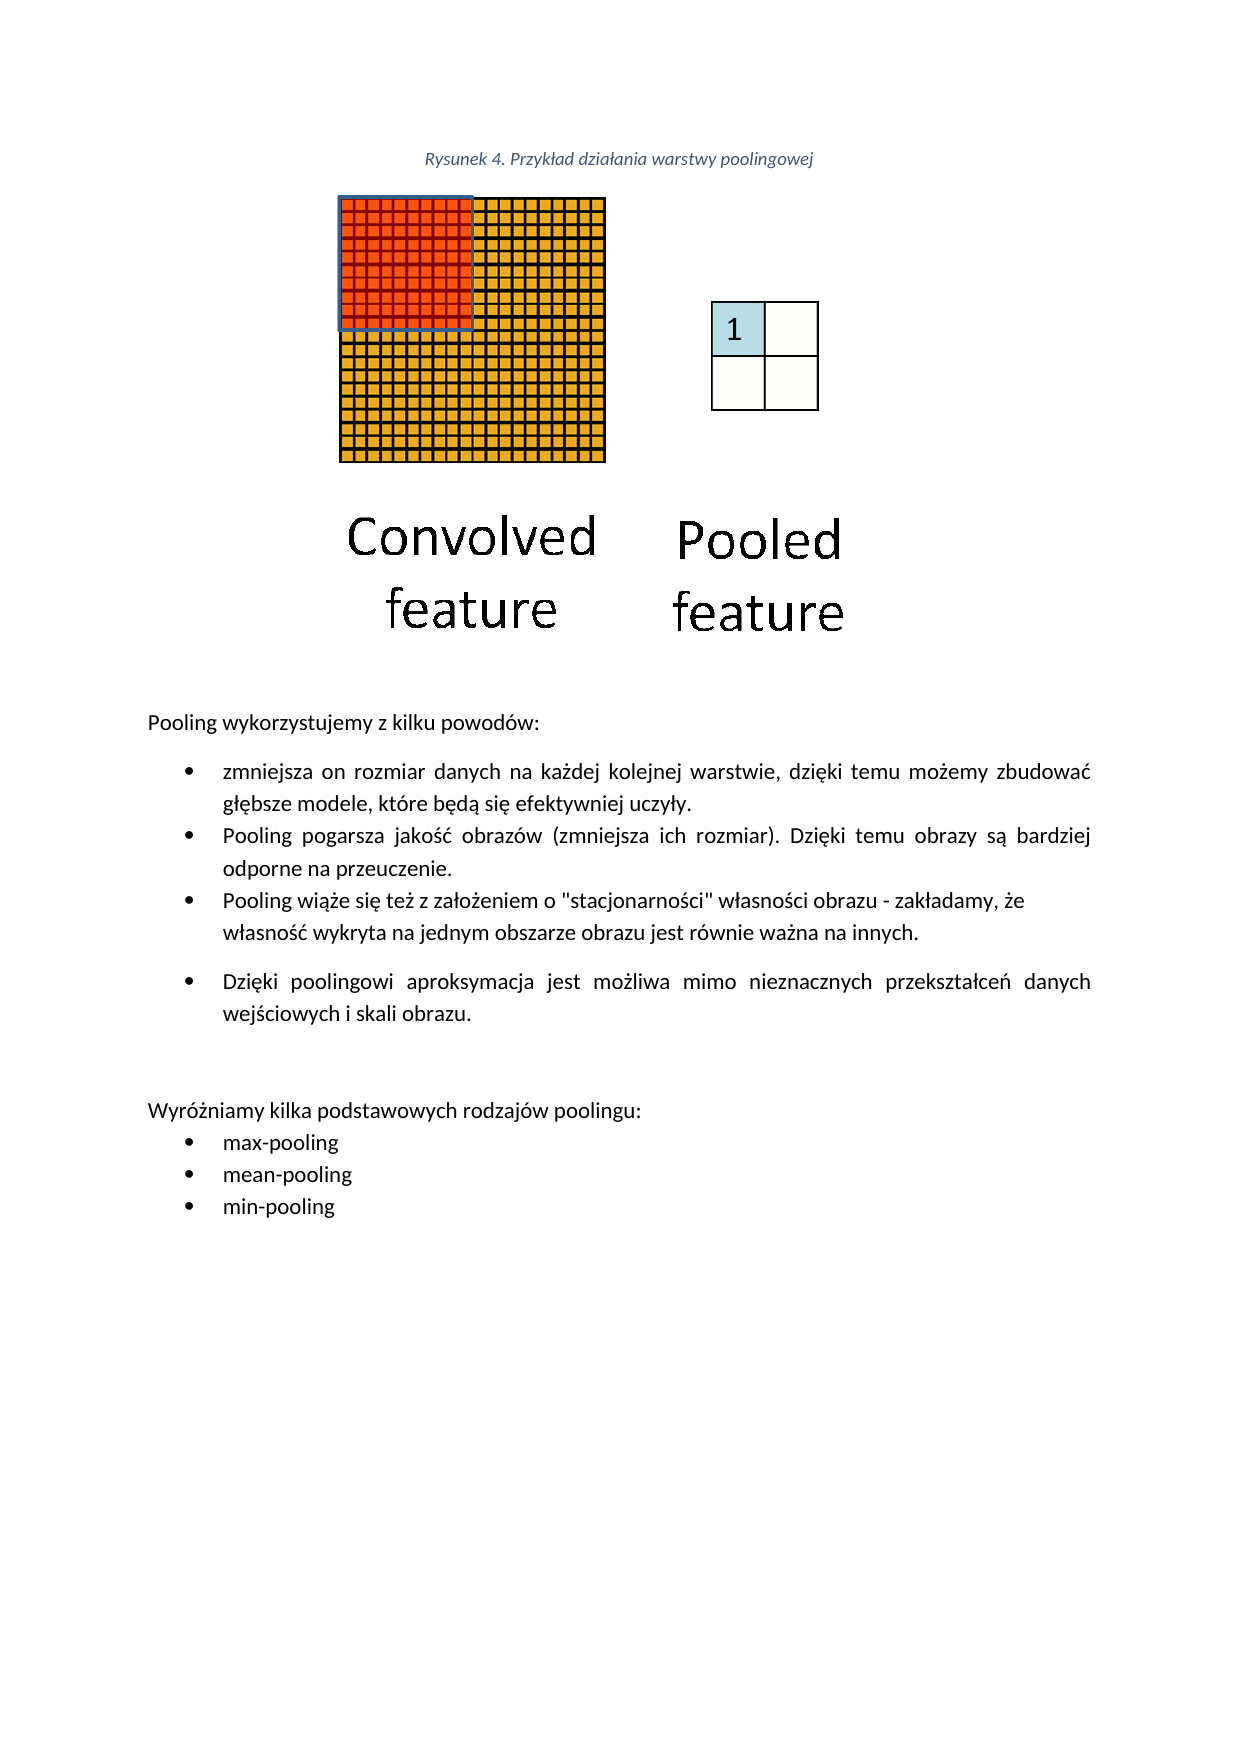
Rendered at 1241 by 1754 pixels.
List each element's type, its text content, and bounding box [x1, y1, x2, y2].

text Pooling wykorzystujemy z kilku powodów: [148, 708, 1093, 736]
list Pooling pogarsza jakość obrazów (zmniejsza ich rozmiar). Dzięki temu obrazy są bardziej odporne na przeuczenie. [185, 822, 1093, 882]
list Pooling wiąże się też z założeniem o "stacjonarności" własności obrazu - zakładamy, że własność wykryta na jednym obszarze obrazu jest równie ważna na innych. [185, 886, 1093, 946]
text Rysunek 4. Przykład działania warstwy poolingowej [148, 148, 1093, 171]
list Dzięki poolingowi aproksymacja jest możliwa mimo nieznacznych przekształceń danych wejściowych i skali obrazu. [185, 967, 1093, 1027]
list min-pooling [185, 1192, 1093, 1220]
list max-pooling [185, 1128, 1093, 1156]
text Wyróżniamy kilka podstawowych rodzajów poolingu: [148, 1096, 1093, 1124]
list zmniejsza on rozmiar danych na każdej kolejnej warstwie, dzięki temu możemy zbudować głębsze modele, które będą się efektywniej uczyły. [185, 757, 1093, 817]
list mean-pooling [185, 1160, 1093, 1188]
picture [221, 194, 1020, 656]
